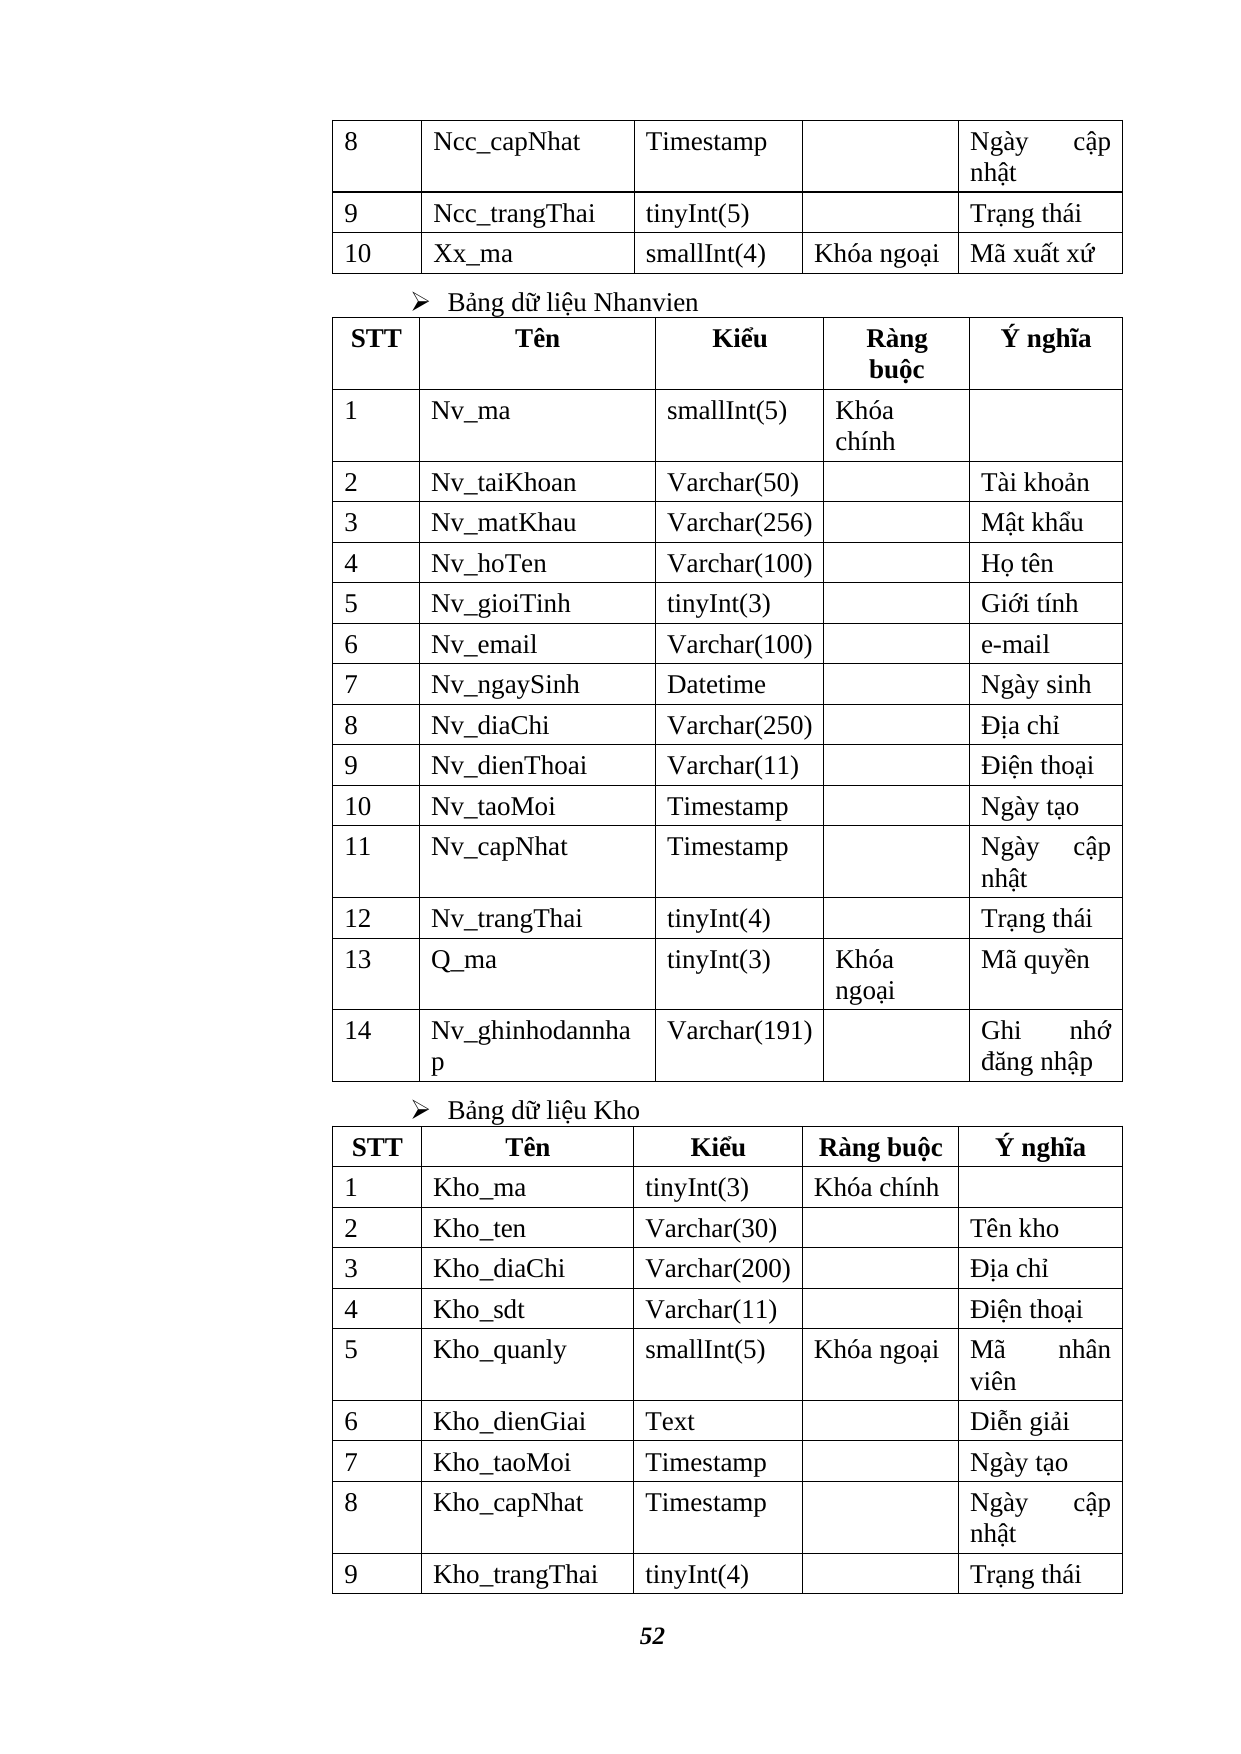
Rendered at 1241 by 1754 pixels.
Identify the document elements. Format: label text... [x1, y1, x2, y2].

table_cell 13 [333, 939, 419, 1009]
table_cell Timestamp [634, 1482, 802, 1553]
table_cell [803, 1401, 958, 1440]
table_cell Varchar(256) [656, 502, 823, 542]
table_cell Nv_matKhau [420, 502, 655, 542]
table_header Ràng buộc [824, 318, 969, 389]
table_cell Khóa chính [824, 390, 969, 461]
table_cell tinyInt(3) [634, 1167, 802, 1207]
table_cell 6 [333, 624, 419, 663]
table_cell tinyInt(5) [635, 193, 802, 232]
table_cell Giới tính [970, 583, 1122, 623]
table_cell Kho_ten [422, 1208, 633, 1247]
table_header Tên [420, 318, 655, 389]
table_cell Ngày sinh [970, 664, 1122, 704]
table_cell Nv_taoMoi [420, 786, 655, 825]
table_cell Nv_ngaySinh [420, 664, 655, 704]
table_cell Nv_diaChi [420, 705, 655, 744]
table_cell [803, 121, 958, 191]
table_cell Timestamp [656, 826, 823, 897]
list Bảng dữ liệu Kho [410, 1094, 1122, 1126]
table_cell Datetime [656, 664, 823, 704]
table_cell Ncc_capNhat [422, 121, 634, 191]
table_cell Q_ma [420, 939, 655, 1009]
table_cell Xx_ma [422, 233, 634, 272]
table_cell 6 [333, 1401, 421, 1440]
table_cell Varchar(11) [656, 745, 823, 785]
table_cell 1 [333, 390, 419, 461]
table_header Kiểu [634, 1127, 802, 1166]
table_cell [959, 1167, 1122, 1207]
table_cell Nv_email [420, 624, 655, 663]
table_cell Varchar(100) [656, 543, 823, 582]
table_header Ý nghĩa [970, 318, 1122, 389]
table_cell Varchar(30) [634, 1208, 802, 1247]
table_cell Varchar(11) [634, 1289, 802, 1328]
table_cell Mật khẩu [970, 502, 1122, 542]
table_cell [803, 1208, 958, 1247]
table_cell Khóa ngoại [803, 233, 958, 272]
table_cell 1 [333, 1167, 421, 1207]
table_cell [824, 786, 969, 825]
table_cell Mã nhân viên [959, 1329, 1122, 1400]
table_cell [803, 1554, 958, 1593]
table_cell [824, 583, 969, 623]
table_cell [824, 826, 969, 897]
table_header Tên [422, 1127, 633, 1166]
table_cell Kho_quanly [422, 1329, 633, 1400]
table_cell Kho_trangThai [422, 1554, 633, 1593]
table_cell Varchar(50) [656, 462, 823, 501]
table_cell Khóa chính [803, 1167, 958, 1207]
table_cell 2 [333, 462, 419, 501]
table_cell Kho_dienGiai [422, 1401, 633, 1440]
table_cell Timestamp [634, 1441, 802, 1481]
table_cell Điện thoại [959, 1289, 1122, 1328]
table_cell [803, 193, 958, 232]
table_cell Nv_ghinhodannhap [420, 1010, 655, 1081]
table_cell [803, 1441, 958, 1481]
table_cell Varchar(191) [656, 1010, 823, 1081]
table_cell Nv_taiKhoan [420, 462, 655, 501]
table_cell [824, 543, 969, 582]
table_cell 7 [333, 1441, 421, 1481]
table_cell 9 [333, 193, 421, 232]
table_cell [824, 462, 969, 501]
table_header Kiểu [656, 318, 823, 389]
table_cell Nv_gioiTinh [420, 583, 655, 623]
table_cell Nv_trangThai [420, 898, 655, 937]
table_cell Ncc_trangThai [422, 193, 634, 232]
table_cell Nv_hoTen [420, 543, 655, 582]
table_cell smallInt(5) [634, 1329, 802, 1400]
table_cell Ghi nhớ đăng nhập [970, 1010, 1122, 1081]
table_cell 9 [333, 1554, 421, 1593]
table_cell [824, 898, 969, 937]
table_cell Kho_diaChi [422, 1248, 633, 1288]
table_cell [824, 502, 969, 542]
table_cell 8 [333, 705, 419, 744]
table_cell Kho_taoMoi [422, 1441, 633, 1481]
table_cell smallInt(5) [656, 390, 823, 461]
table_header STT [333, 1127, 421, 1166]
table_cell 3 [333, 1248, 421, 1288]
table_cell 10 [333, 786, 419, 825]
table_cell Ngày cập nhật [959, 1482, 1122, 1553]
table_cell Timestamp [635, 121, 802, 191]
table_cell 4 [333, 543, 419, 582]
table_cell Varchar(250) [656, 705, 823, 744]
table_cell Ngày tạo [959, 1441, 1122, 1481]
table_cell 11 [333, 826, 419, 897]
table_cell Khóa ngoại [803, 1329, 958, 1400]
table_cell e-mail [970, 624, 1122, 663]
table_cell 9 [333, 745, 419, 785]
table_cell 10 [333, 233, 421, 272]
table_cell Trạng thái [959, 1554, 1122, 1593]
table_cell tinyInt(3) [656, 583, 823, 623]
table_cell Nv_ma [420, 390, 655, 461]
table_cell Diễn giải [959, 1401, 1122, 1440]
table_cell 12 [333, 898, 419, 937]
table_cell [970, 390, 1122, 461]
table_cell Địa chỉ [970, 705, 1122, 744]
table_cell Kho_ma [422, 1167, 633, 1207]
table_cell Text [634, 1401, 802, 1440]
table_cell Varchar(100) [656, 624, 823, 663]
table_cell Mã xuất xứ [959, 233, 1122, 272]
table_cell 8 [333, 121, 421, 191]
list Bảng dữ liệu Nhanvien [410, 286, 1122, 317]
table_cell 5 [333, 1329, 421, 1400]
table_cell 4 [333, 1289, 421, 1328]
table_cell 7 [333, 664, 419, 704]
table_cell Tài khoản [970, 462, 1122, 501]
table_cell Điện thoại [970, 745, 1122, 785]
table_cell Họ tên [970, 543, 1122, 582]
table_cell Ngày cập nhật [959, 121, 1122, 191]
table_cell tinyInt(3) [656, 939, 823, 1009]
table_header Ràng buộc [803, 1127, 958, 1166]
table_cell tinyInt(4) [634, 1554, 802, 1593]
table_cell [824, 664, 969, 704]
table_cell 5 [333, 583, 419, 623]
table_cell 8 [333, 1482, 421, 1553]
table_cell [803, 1289, 958, 1328]
table_cell [824, 1010, 969, 1081]
table_cell Kho_capNhat [422, 1482, 633, 1553]
table_cell Trạng thái [970, 898, 1122, 937]
table_cell Varchar(200) [634, 1248, 802, 1288]
table_cell [824, 705, 969, 744]
table_cell Ngày tạo [970, 786, 1122, 825]
table_cell Khóa ngoại [824, 939, 969, 1009]
table_header STT [333, 318, 419, 389]
table_cell 3 [333, 502, 419, 542]
table_header Ý nghĩa [959, 1127, 1122, 1166]
table_cell [803, 1248, 958, 1288]
table_cell Nv_dienThoai [420, 745, 655, 785]
table_cell Trạng thái [959, 193, 1122, 232]
table_cell Mã quyền [970, 939, 1122, 1009]
table_cell smallInt(4) [635, 233, 802, 272]
table_cell [824, 624, 969, 663]
table_cell [803, 1482, 958, 1553]
table_cell Ngày cập nhật [970, 826, 1122, 897]
table_cell tinyInt(4) [656, 898, 823, 937]
table_cell 2 [333, 1208, 421, 1247]
table_cell Địa chỉ [959, 1248, 1122, 1288]
table_cell Tên kho [959, 1208, 1122, 1247]
table_cell [824, 745, 969, 785]
table_cell 14 [333, 1010, 419, 1081]
table_cell Nv_capNhat [420, 826, 655, 897]
table_cell Timestamp [656, 786, 823, 825]
table_cell Kho_sdt [422, 1289, 633, 1328]
